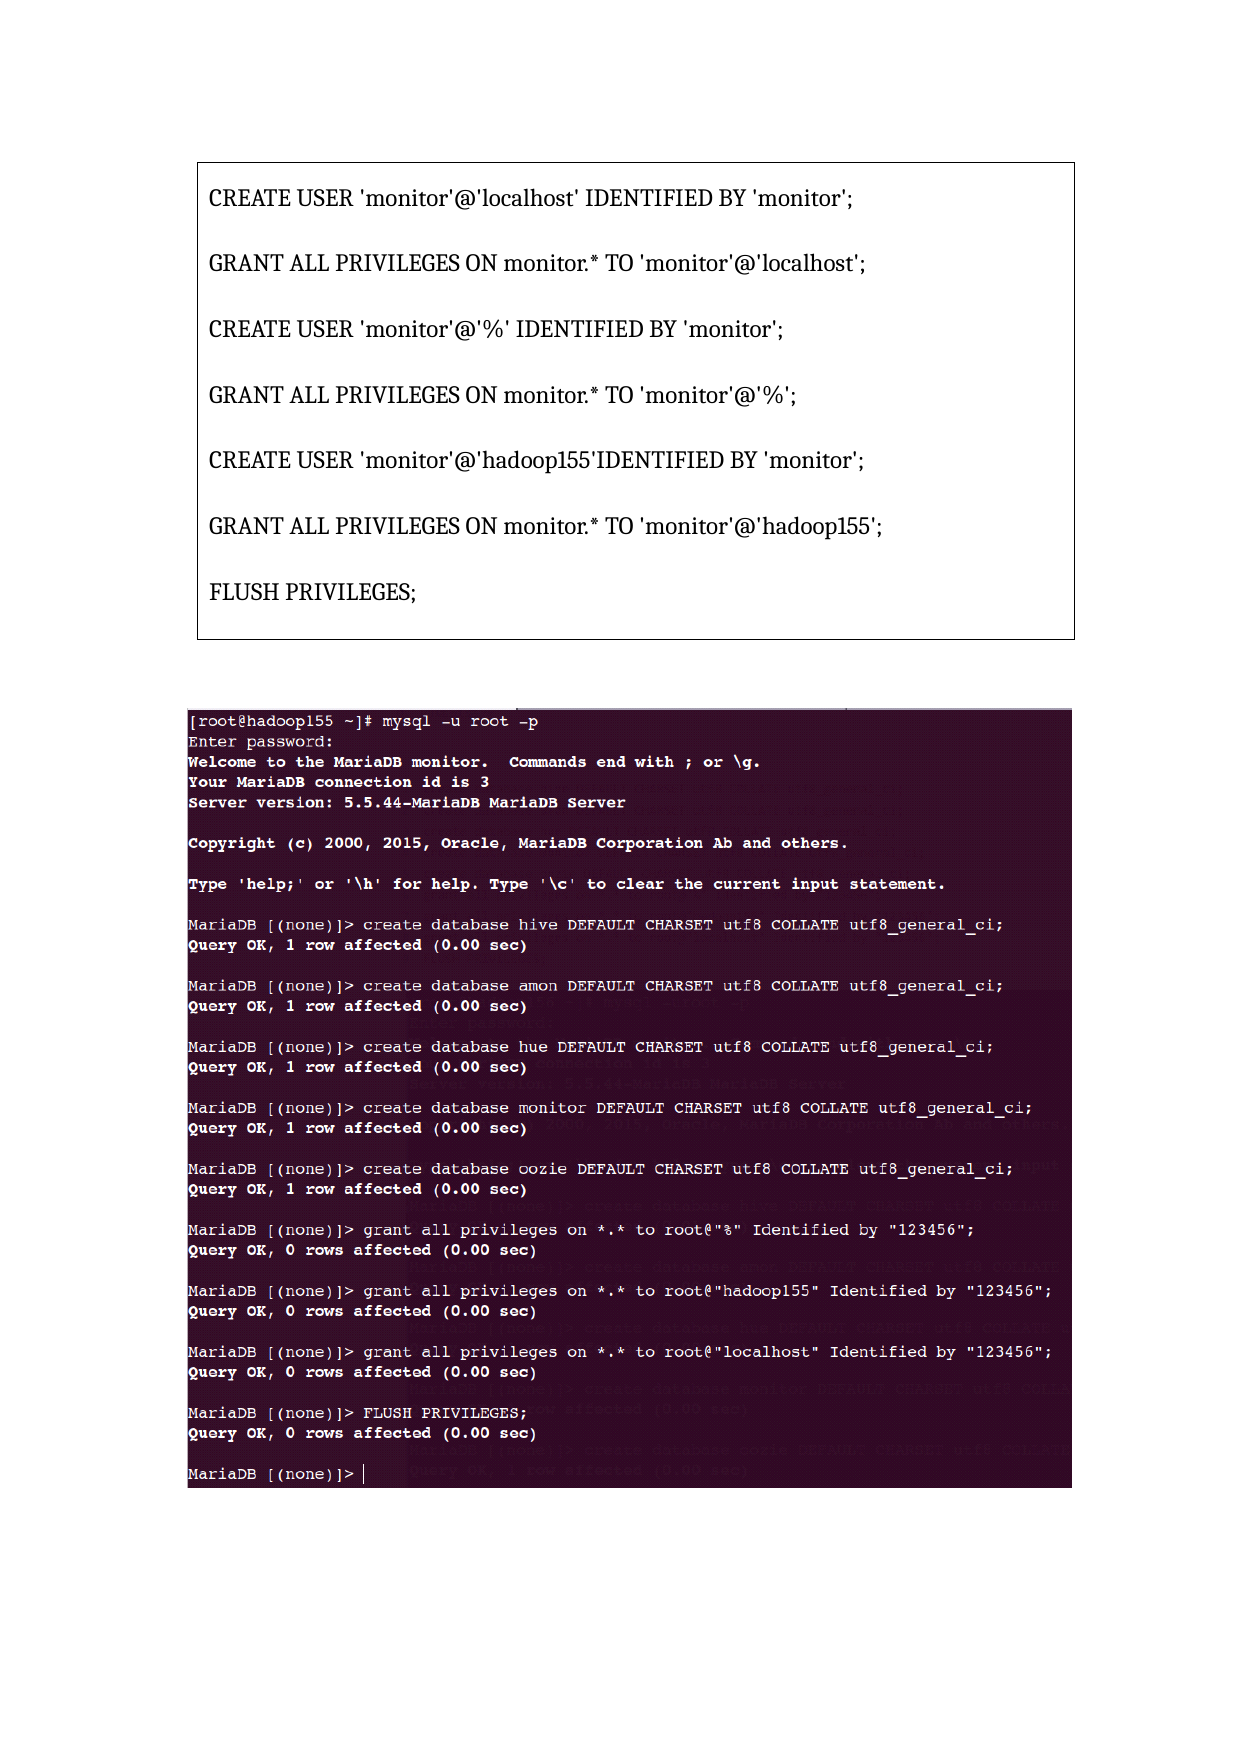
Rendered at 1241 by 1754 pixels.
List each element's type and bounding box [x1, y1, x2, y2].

picture [187, 708, 1072, 1488]
table_header [198, 163, 1074, 639]
